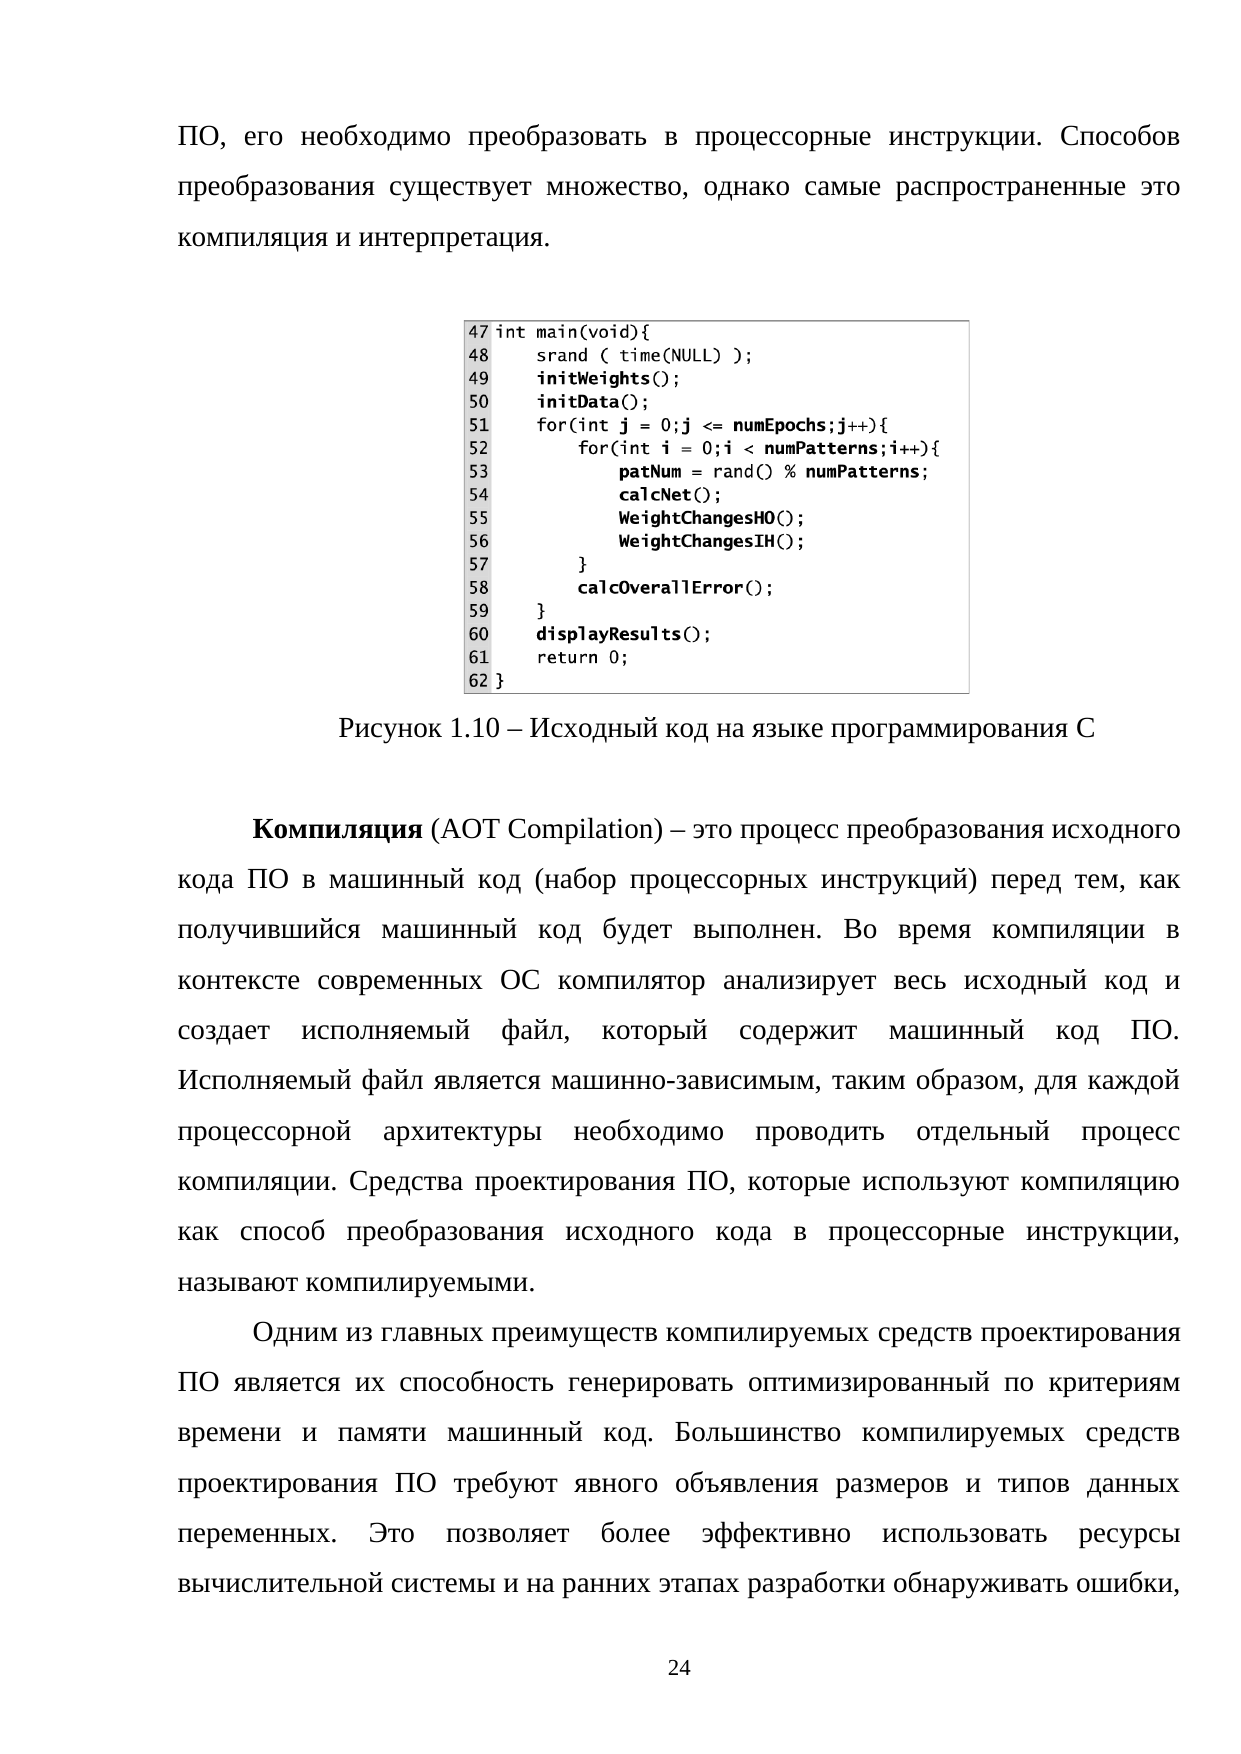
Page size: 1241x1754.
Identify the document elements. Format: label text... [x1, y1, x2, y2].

picture [463, 319, 970, 694]
text Компиляция (AOT Compilation) – это процесс преобразования исходного кода ПО в машинный код (набор процессорных инструкций) перед тем, как получившийся машинный код будет выполнен. Во время компиляции в контексте современных ОС компилятор анализирует весь исходный код и создает исполняемый файл, который содержит машинный код ПО. Исполняемый файл является машинно-зависимым, таким образом, для каждой процессорной архитектуры необходимо проводить отдельный процесс компиляции. Средства проектирования ПО, которые используют компиляцию как способ преобразования исходного кода в процессорные инструкции, называют компилируемыми. [177, 811, 1181, 1297]
text Рисунок 1.10 – Исходный код на языке программирования C [177, 710, 1181, 744]
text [177, 118, 1181, 252]
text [177, 1314, 1181, 1599]
